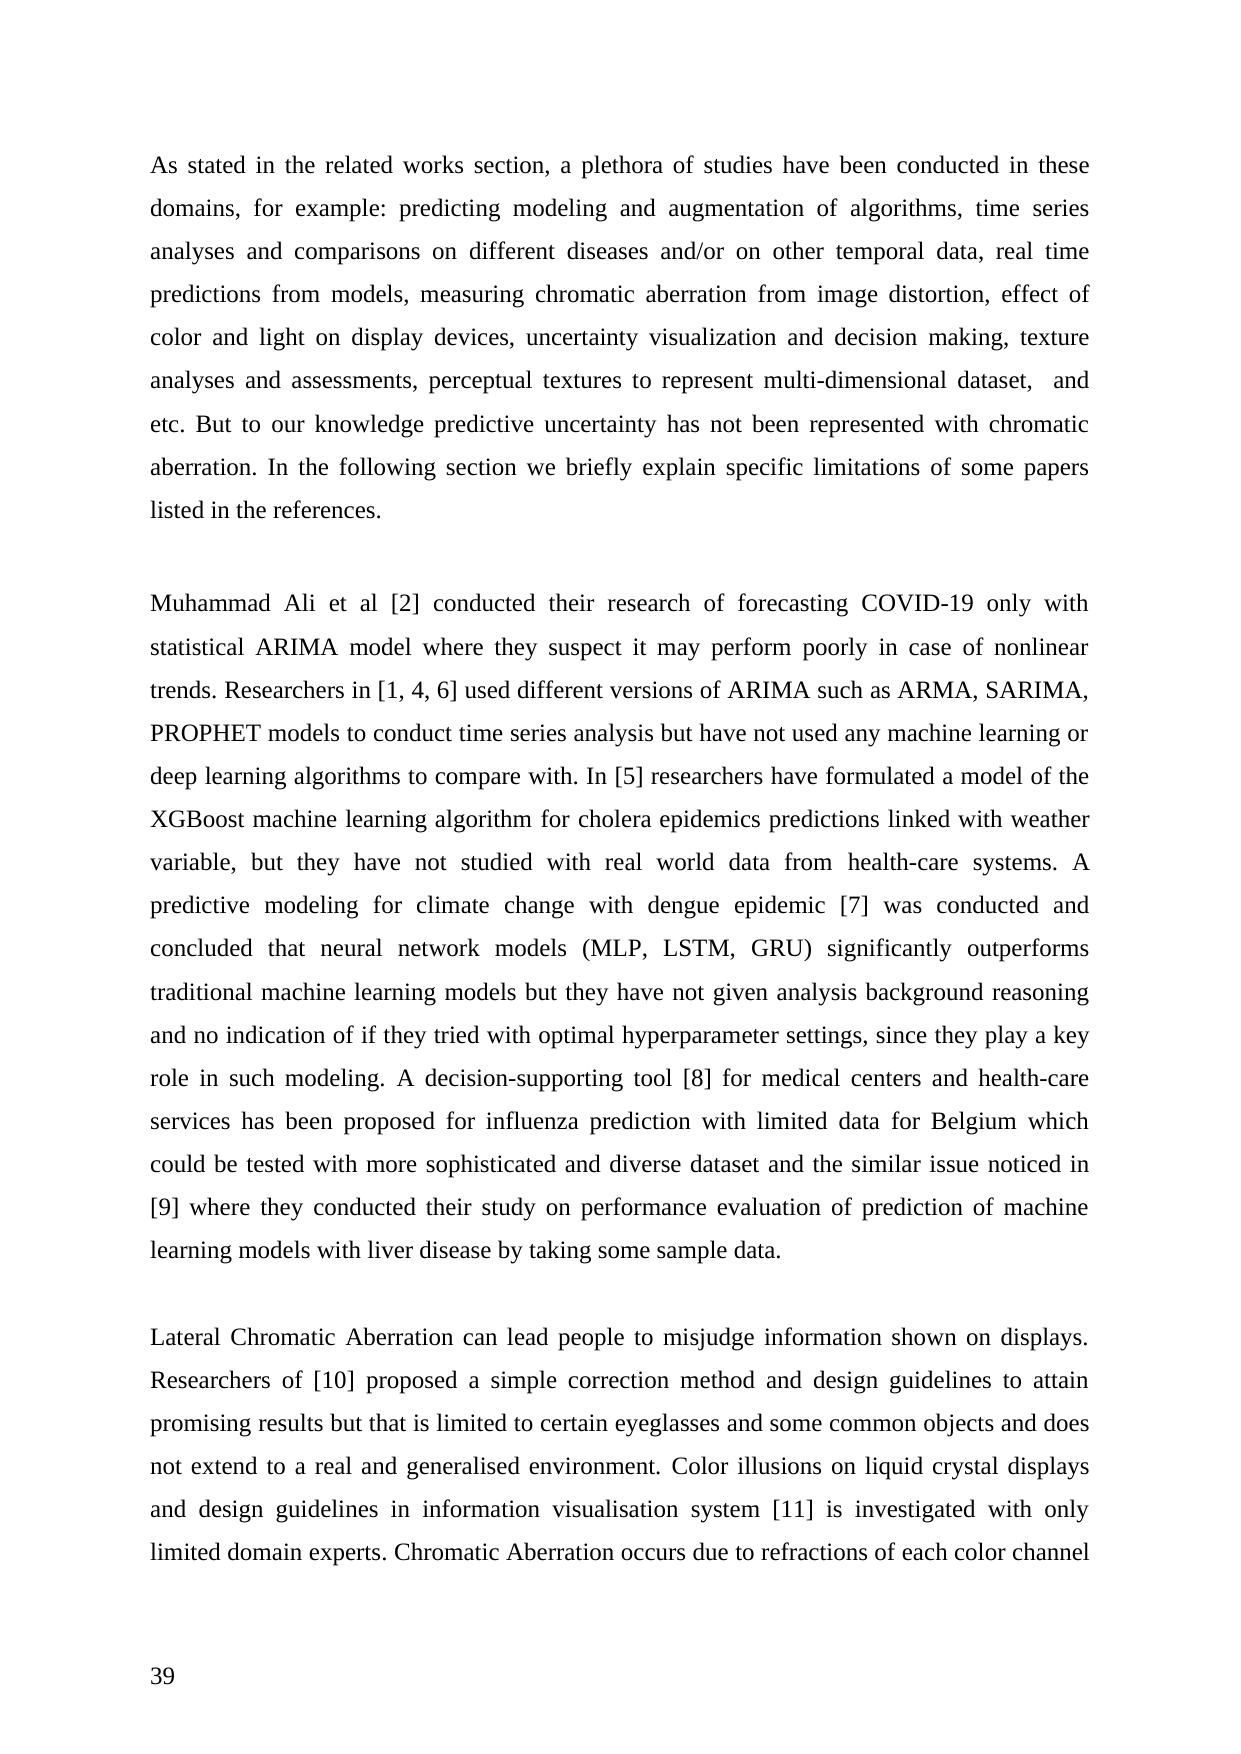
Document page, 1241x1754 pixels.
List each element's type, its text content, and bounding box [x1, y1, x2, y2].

text As stated in the related works section, a plethora of studies have been conducted in these domains, for example: predicting modeling and augmentation of algorithms, time series analyses and comparisons on different diseases and/or on other temporal data, real time predictions from models, measuring chromatic aberration from image distortion, effect of color and light on display devices, uncertainty visualization and decision making, texture analyses and assessments, perceptual textures to represent multi-dimensional dataset, and etc. But to our knowledge predictive uncertainty has not been represented with chromatic aberration. In the following section we briefly explain specific limitations of some papers listed in the references. [150, 150, 1090, 524]
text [150, 1322, 1090, 1566]
text Muhammad Ali et al [2] conducted their research of forecasting COVID-19 only with statistical ARIMA model where they suspect it may perform poorly in case of nonlinear trends. Researchers in [1, 4, 6] used different versions of ARIMA such as ARMA, SARIMA, PROPHET models to conduct time series analysis but have not used any machine learning or deep learning algorithms to compare with. In [5] researchers have formulated a model of the XGBoost machine learning algorithm for cholera epidemics predictions linked with weather variable, but they have not studied with real world data from health-care systems. A predictive modeling for climate change with dengue epidemic [7] was conducted and concluded that neural network models (MLP, LSTM, GRU) significantly outperforms traditional machine learning models but they have not given analysis background reasoning and no indication of if they tried with optimal hyperparameter settings, since they play a key role in such modeling. A decision-supporting tool [8] for medical centers and health-care services has been proposed for influenza prediction with limited data for Belgium which could be tested with more sophisticated and diverse dataset and the similar issue noticed in [9] where they conducted their study on performance evaluation of prediction of machine learning models with liver disease by taking some sample data. [150, 588, 1090, 1264]
